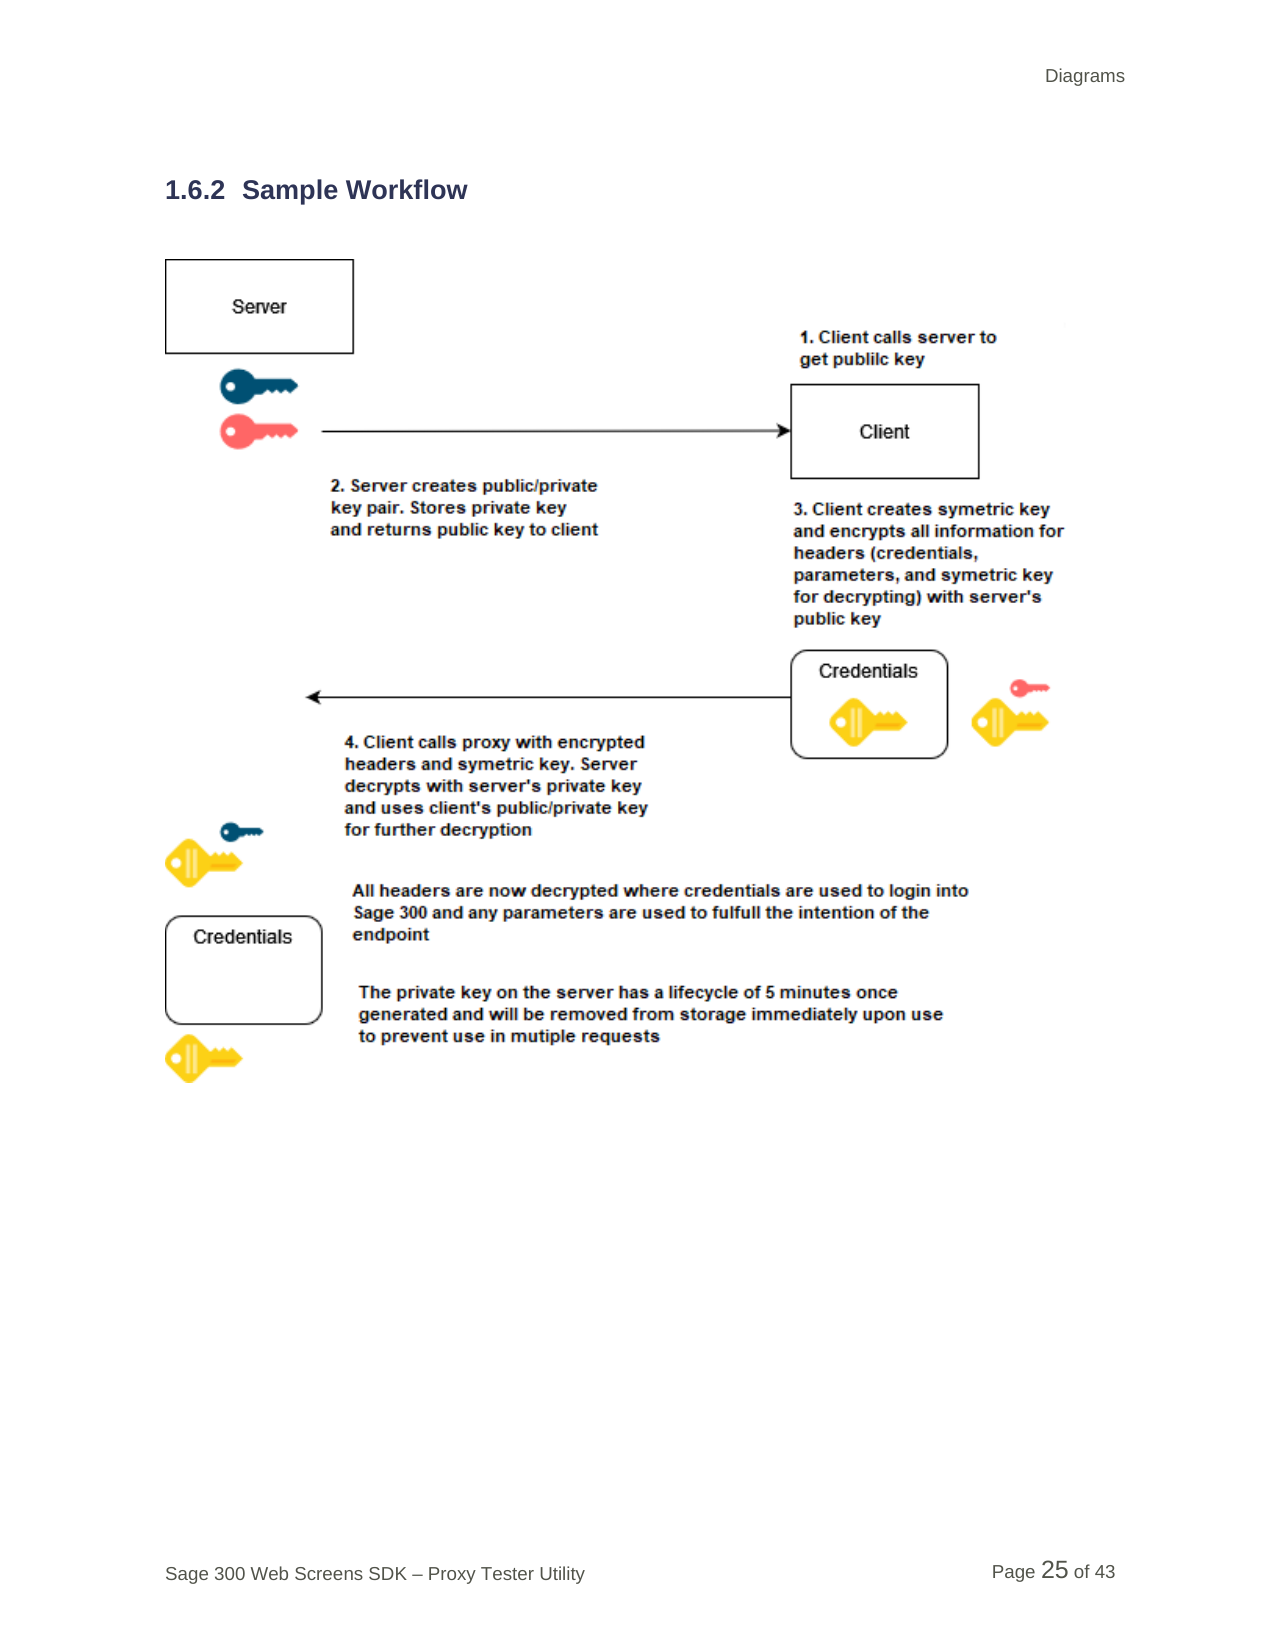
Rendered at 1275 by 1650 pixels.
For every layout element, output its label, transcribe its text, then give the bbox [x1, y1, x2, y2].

picture [165, 259, 1104, 1083]
subtitle Sample Workflow [165, 174, 1125, 205]
